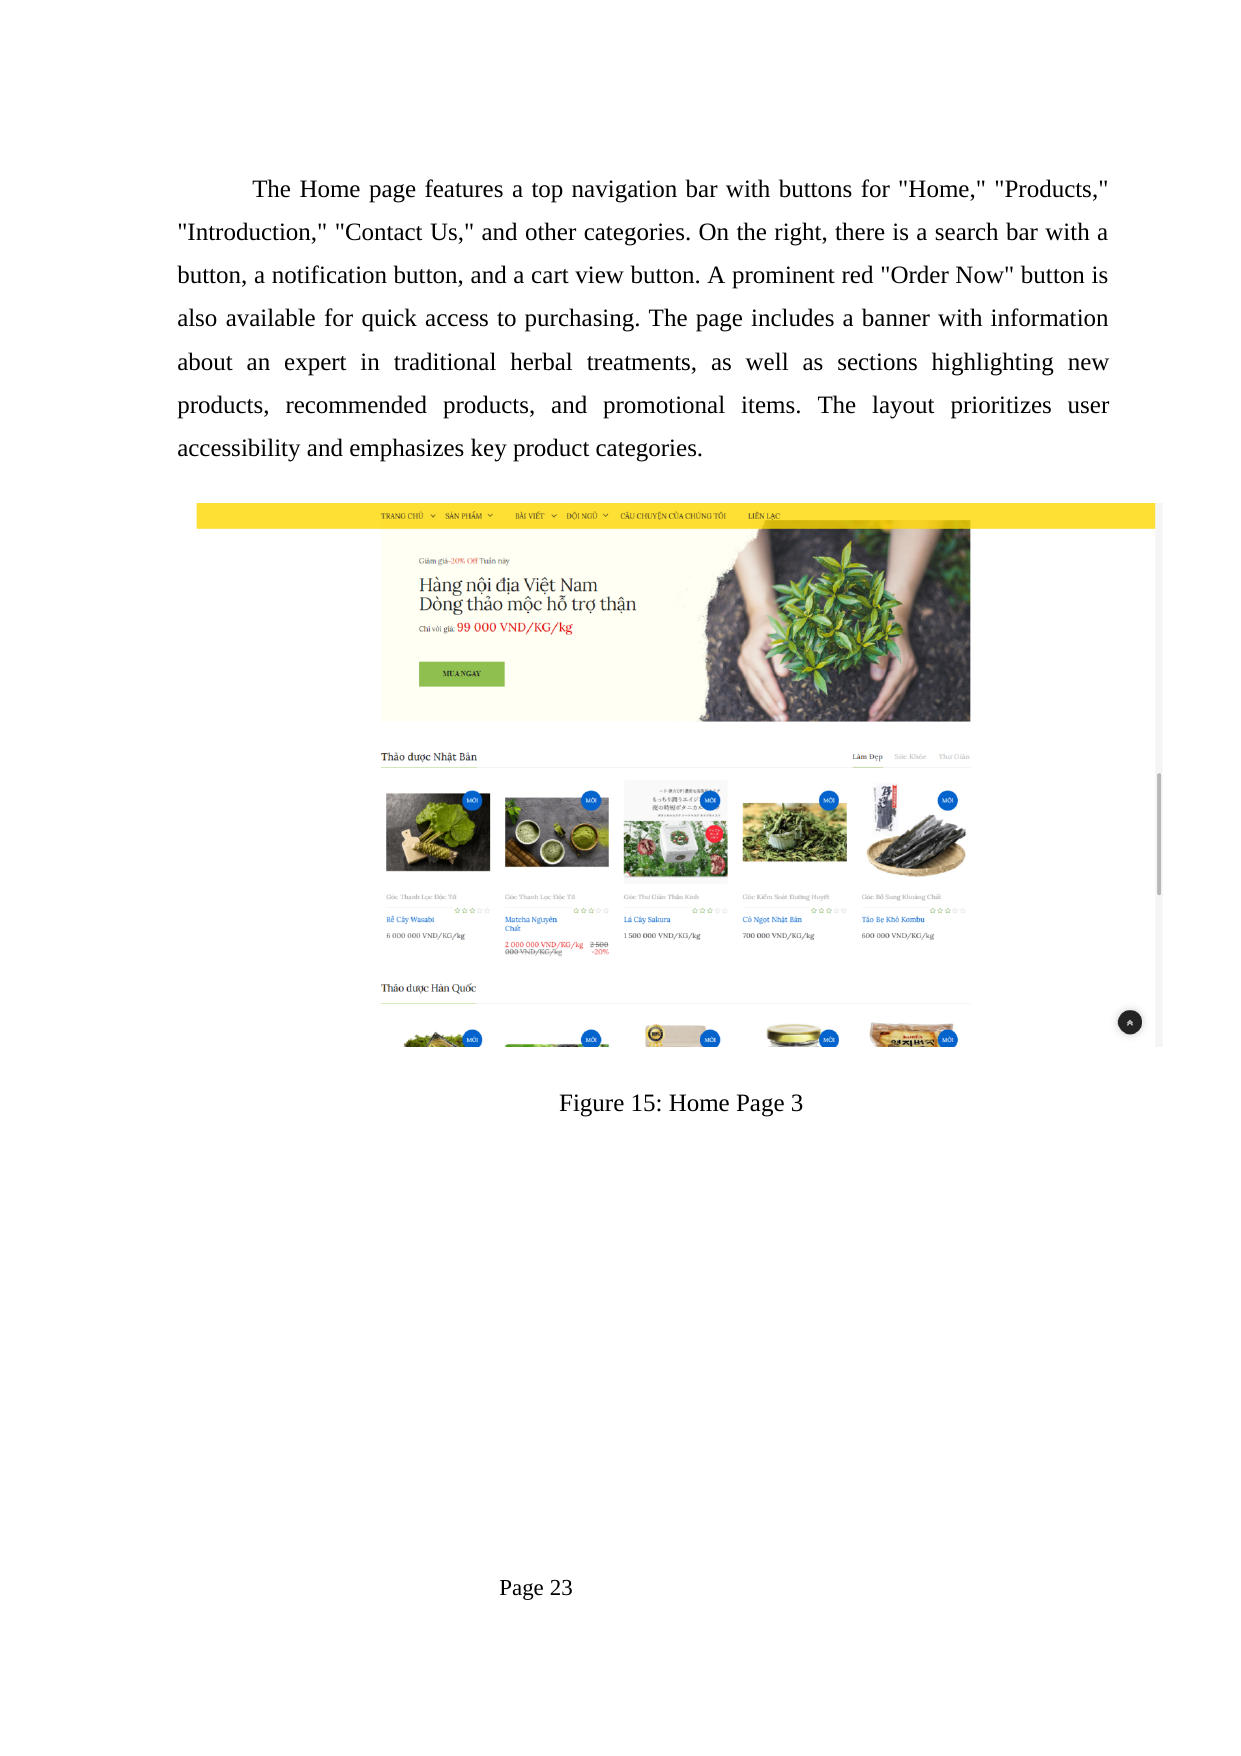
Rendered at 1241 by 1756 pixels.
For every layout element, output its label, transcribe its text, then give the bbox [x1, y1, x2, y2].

picture [196, 503, 1163, 1047]
text The Home page features a top navigation bar with buttons for "Home," "Products," "Introduction," "Contact Us," and other categories. On the right, there is a search bar with a button, a notification button, and a cart view button. A prominent red "Order Now" button is also available for quick access to purchasing. The page includes a banner with information about an expert in traditional herbal treatments, as well as sections highlighting new products, recommended products, and promotional items. The layout prioritizes user accessibility and emphasizes key product categories. [177, 174, 1110, 462]
